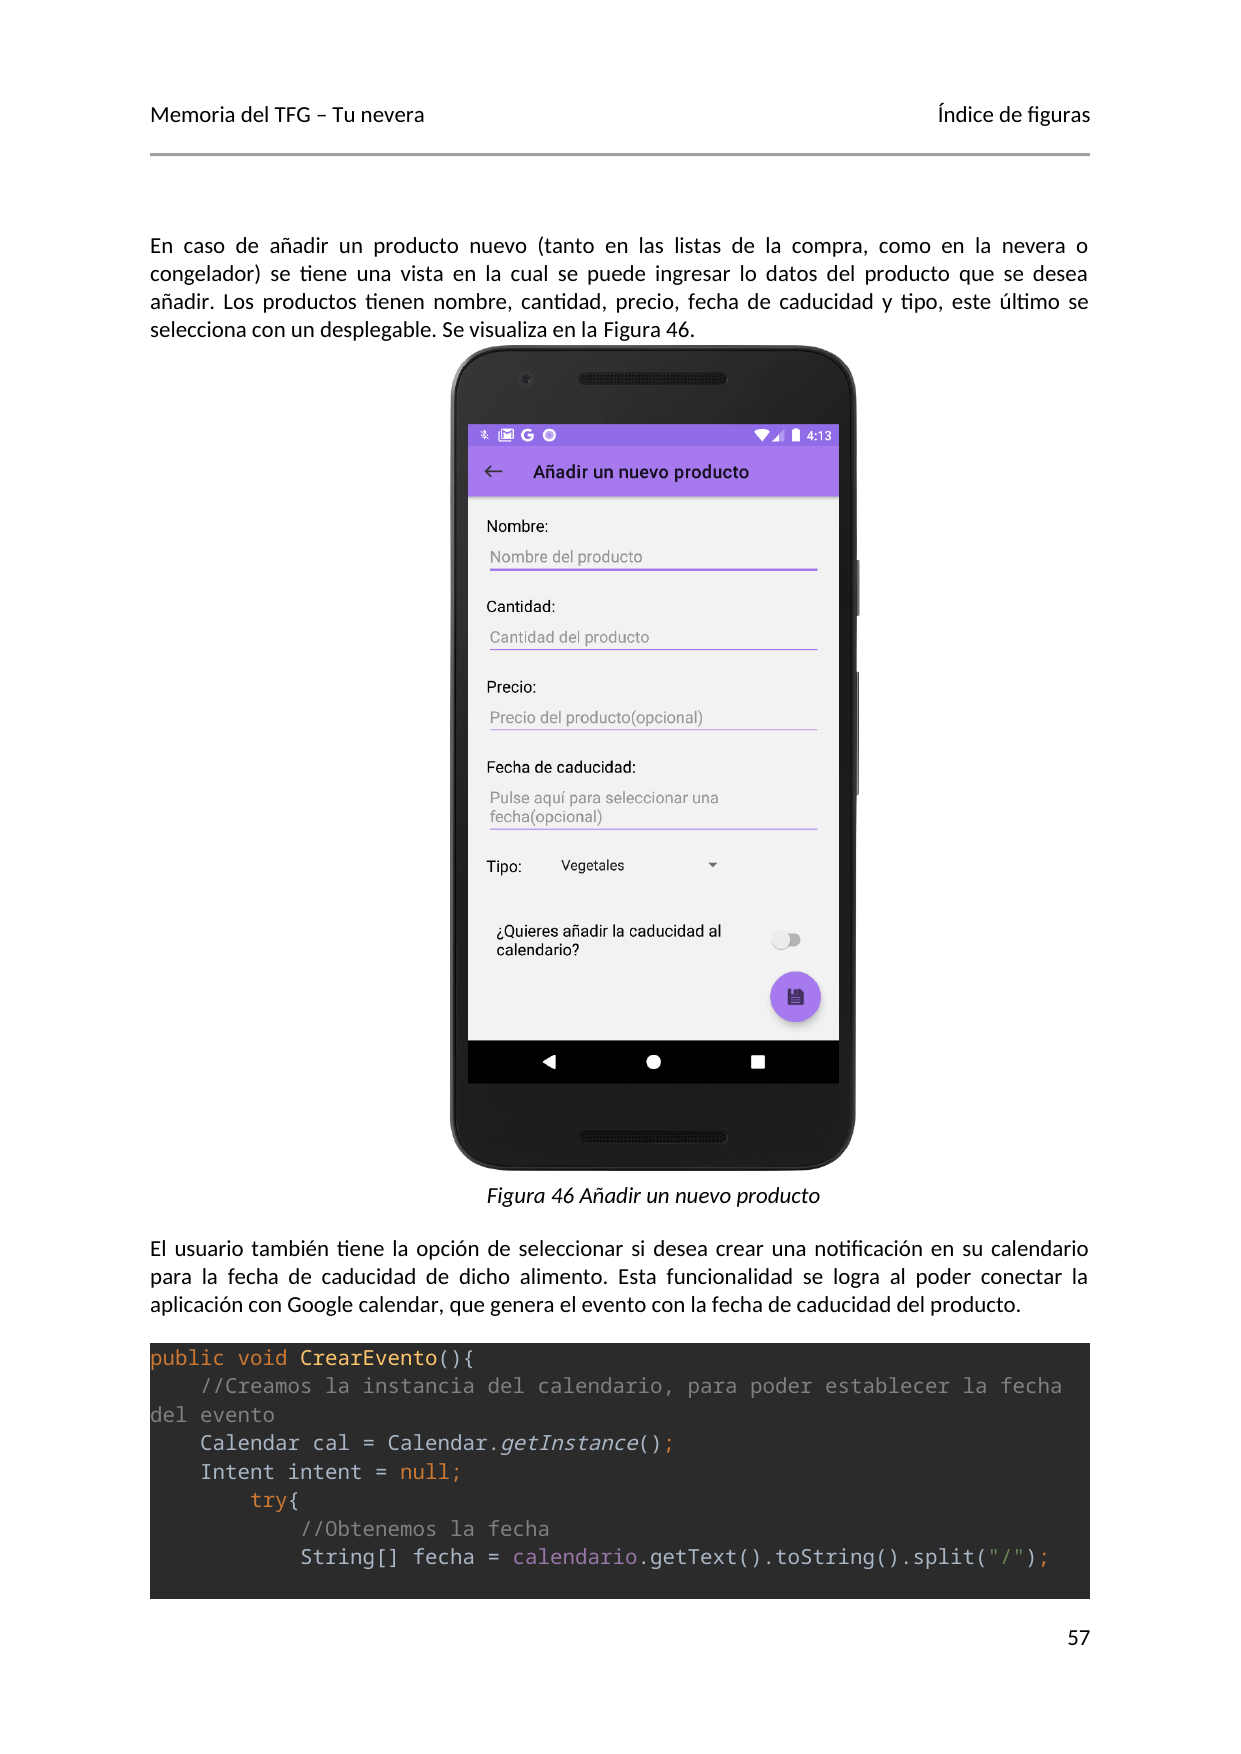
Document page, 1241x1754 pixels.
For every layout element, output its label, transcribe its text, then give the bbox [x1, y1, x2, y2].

picture [450, 345, 860, 1171]
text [150, 1343, 1090, 1599]
text En caso de añadir un producto nuevo (tanto en las listas de la compra, como en la nevera o congelador) se tiene una vista en la cual se puede ingresar lo datos del producto que se desea añadir. Los productos tienen nombre, cantidad, precio, fecha de caducidad y tipo, este último se selecciona con un desplegable. Se visualiza en la Figura 46. [150, 231, 1090, 343]
